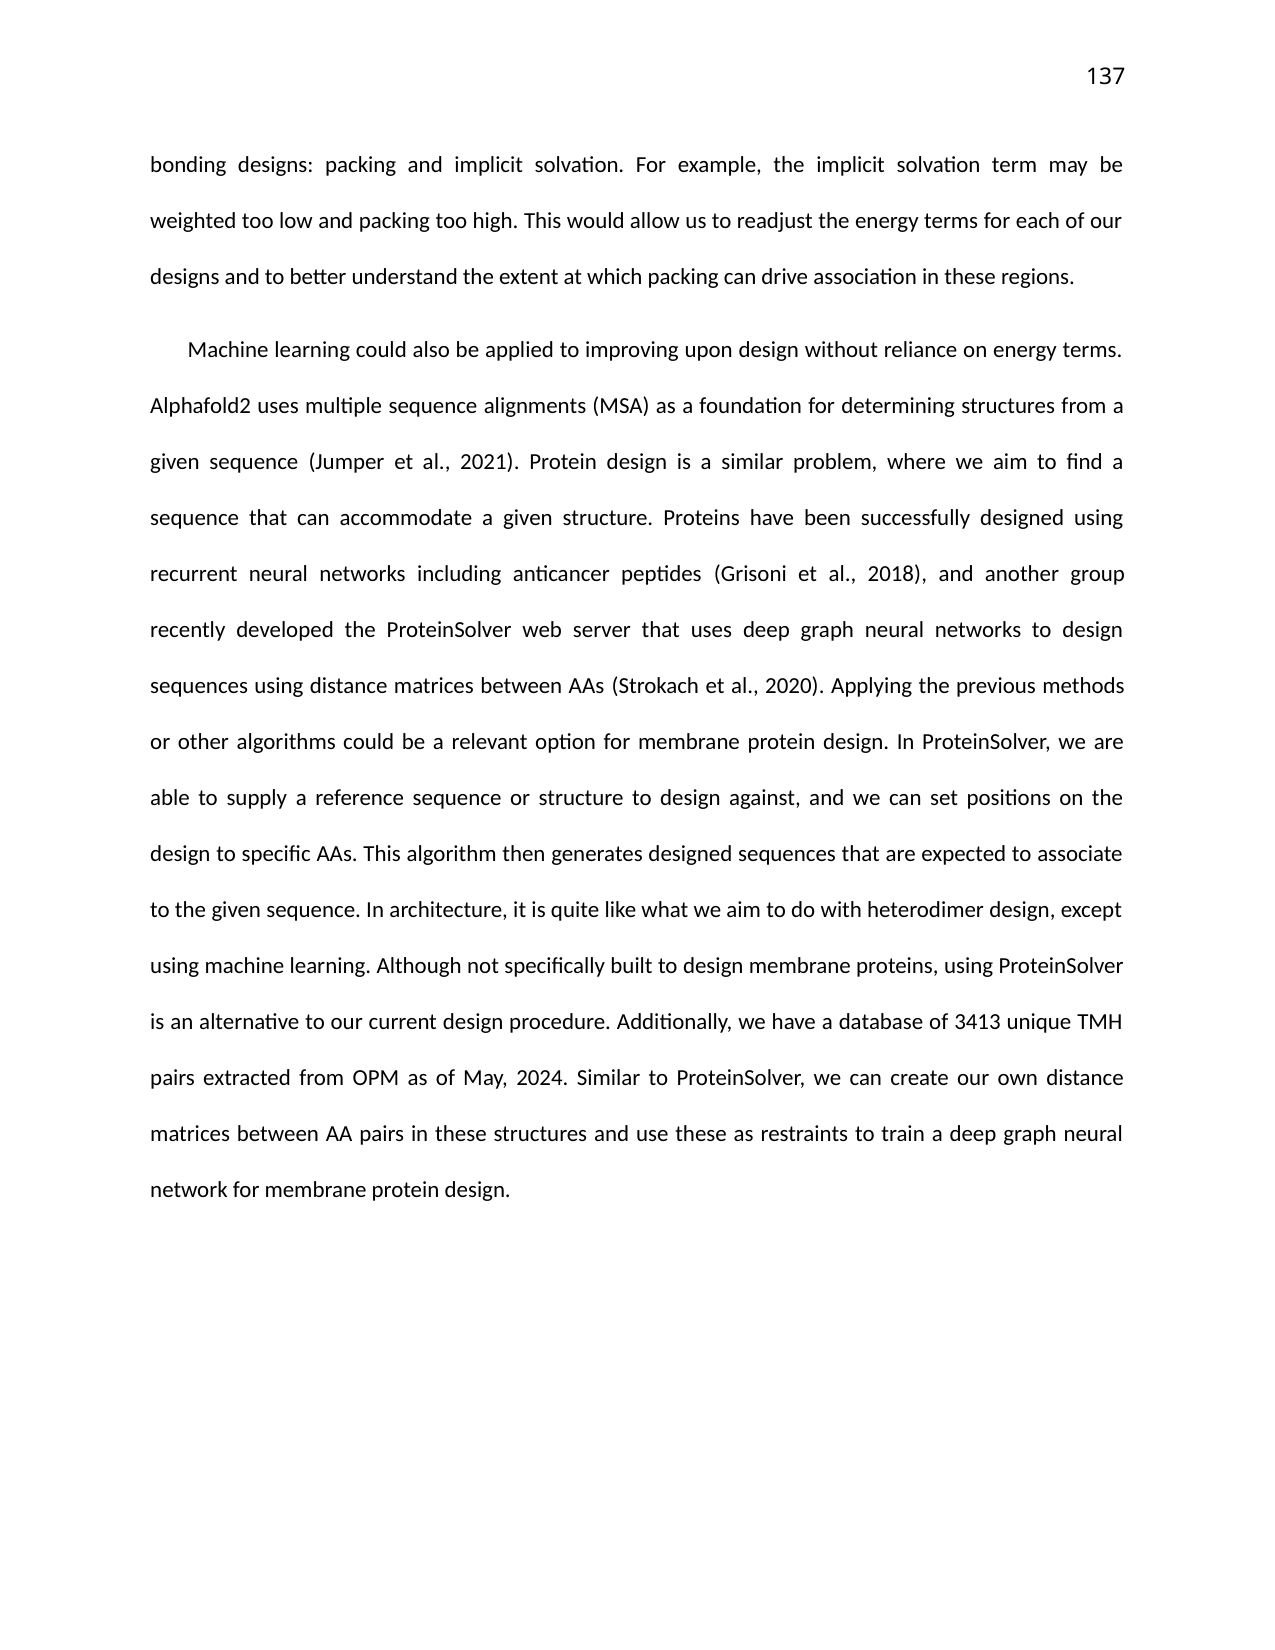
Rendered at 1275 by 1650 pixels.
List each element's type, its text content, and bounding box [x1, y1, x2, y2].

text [150, 150, 1125, 290]
text Machine learning could also be applied to improving upon design without reliance on energy terms. Alphafold2 uses multiple sequence alignments (MSA) as a foundation for determining structures from a given sequence (Jumper et al., 2021). Protein design is a similar problem, where we aim to find a sequence that can accommodate a given structure. Proteins have been successfully designed using recurrent neural networks including anticancer peptides (Grisoni et al., 2018), and another group recently developed the ProteinSolver web server that uses deep graph neural networks to design sequences using distance matrices between AAs (Strokach et al., 2020). Applying the previous methods or other algorithms could be a relevant option for membrane protein design. In ProteinSolver, we are able to supply a reference sequence or structure to design against, and we can set positions on the design to specific AAs. This algorithm then generates designed sequences that are expected to associate to the given sequence. In architecture, it is quite like what we aim to do with heterodimer design, except using machine learning. Although not specifically built to design membrane proteins, using ProteinSolver is an alternative to our current design procedure. Additionally, we have a database of 3413 unique TMH pairs extracted from OPM as of May, 2024. Similar to ProteinSolver, we can create our own distance matrices between AA pairs in these structures and use these as restraints to train a deep graph neural network for membrane protein design. [150, 335, 1125, 1203]
